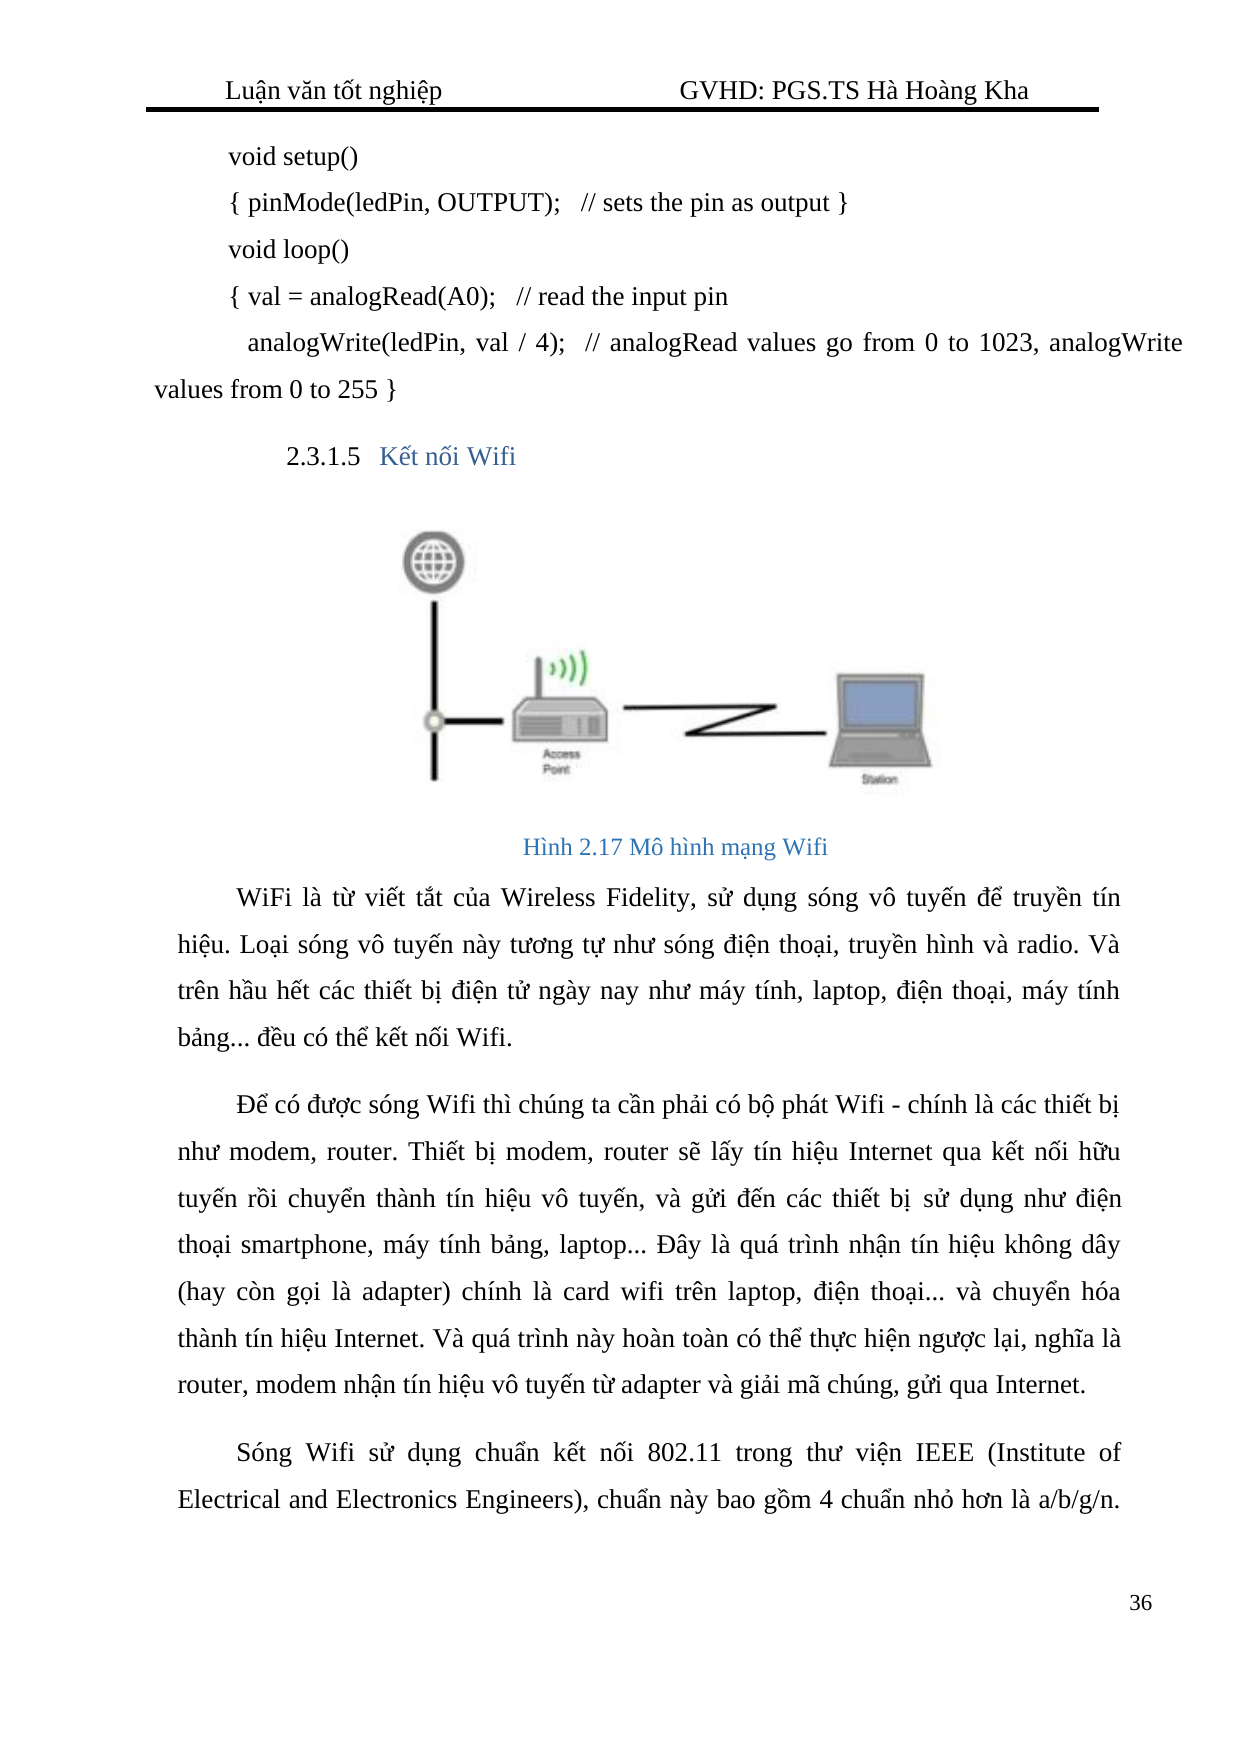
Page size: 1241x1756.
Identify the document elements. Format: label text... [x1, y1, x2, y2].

text WiFi là từ viết tắt của Wireless Fidelity, sử dụng sóng vô tuyến để truyền tín hiệu. Loại sóng vô tuyến này tương tự như sóng điện thoại, truyền hình và radio. Và trên hầu hết các thiết bị điện tử ngày nay như máy tính, laptop, điện thoại, máy tính bảng... đều có thể kết nối Wifi. [177, 881, 1122, 1052]
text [177, 1436, 1122, 1514]
text { pinMode(ledPin, OUTPUT); // sets the pin as output } [154, 186, 1184, 217]
text void setup() [154, 139, 1184, 171]
list Kết nối Wifi [360, 441, 1196, 472]
text void loop() [154, 233, 1184, 264]
picture [399, 529, 943, 795]
text Để có được sóng Wifi thì chúng ta cần phải có bộ phát Wifi - chính là các thiết bị như modem, router. Thiết bị modem, router sẽ lấy tín hiệu Internet qua kết nối hữu tuyến rồi chuyển thành tín hiệu vô tuyến, và gửi đến các thiết bị sử dụng như điện thoại smartphone, máy tính bảng, laptop... Đây là quá trình nhận tín hiệu không dây (hay còn gọi là adapter) chính là card wifi trên laptop, điện thoại... và chuyển hóa thành tín hiệu Internet. Và quá trình này hoàn toàn có thể thực hiện ngược lại, nghĩa là router, modem nhận tín hiệu vô tuyến từ adapter và giải mã chúng, gửi qua Internet. [177, 1088, 1122, 1400]
text analogWrite(ledPin, val / 4); // analogRead values go from 0 to 1023, analogWrite values from 0 to 255 } [154, 326, 1184, 404]
text { val = analogRead(A0); // read the input pin [154, 279, 1184, 311]
subtitle Hình 2.17 Mô hình mạng Wifi [154, 832, 1196, 861]
